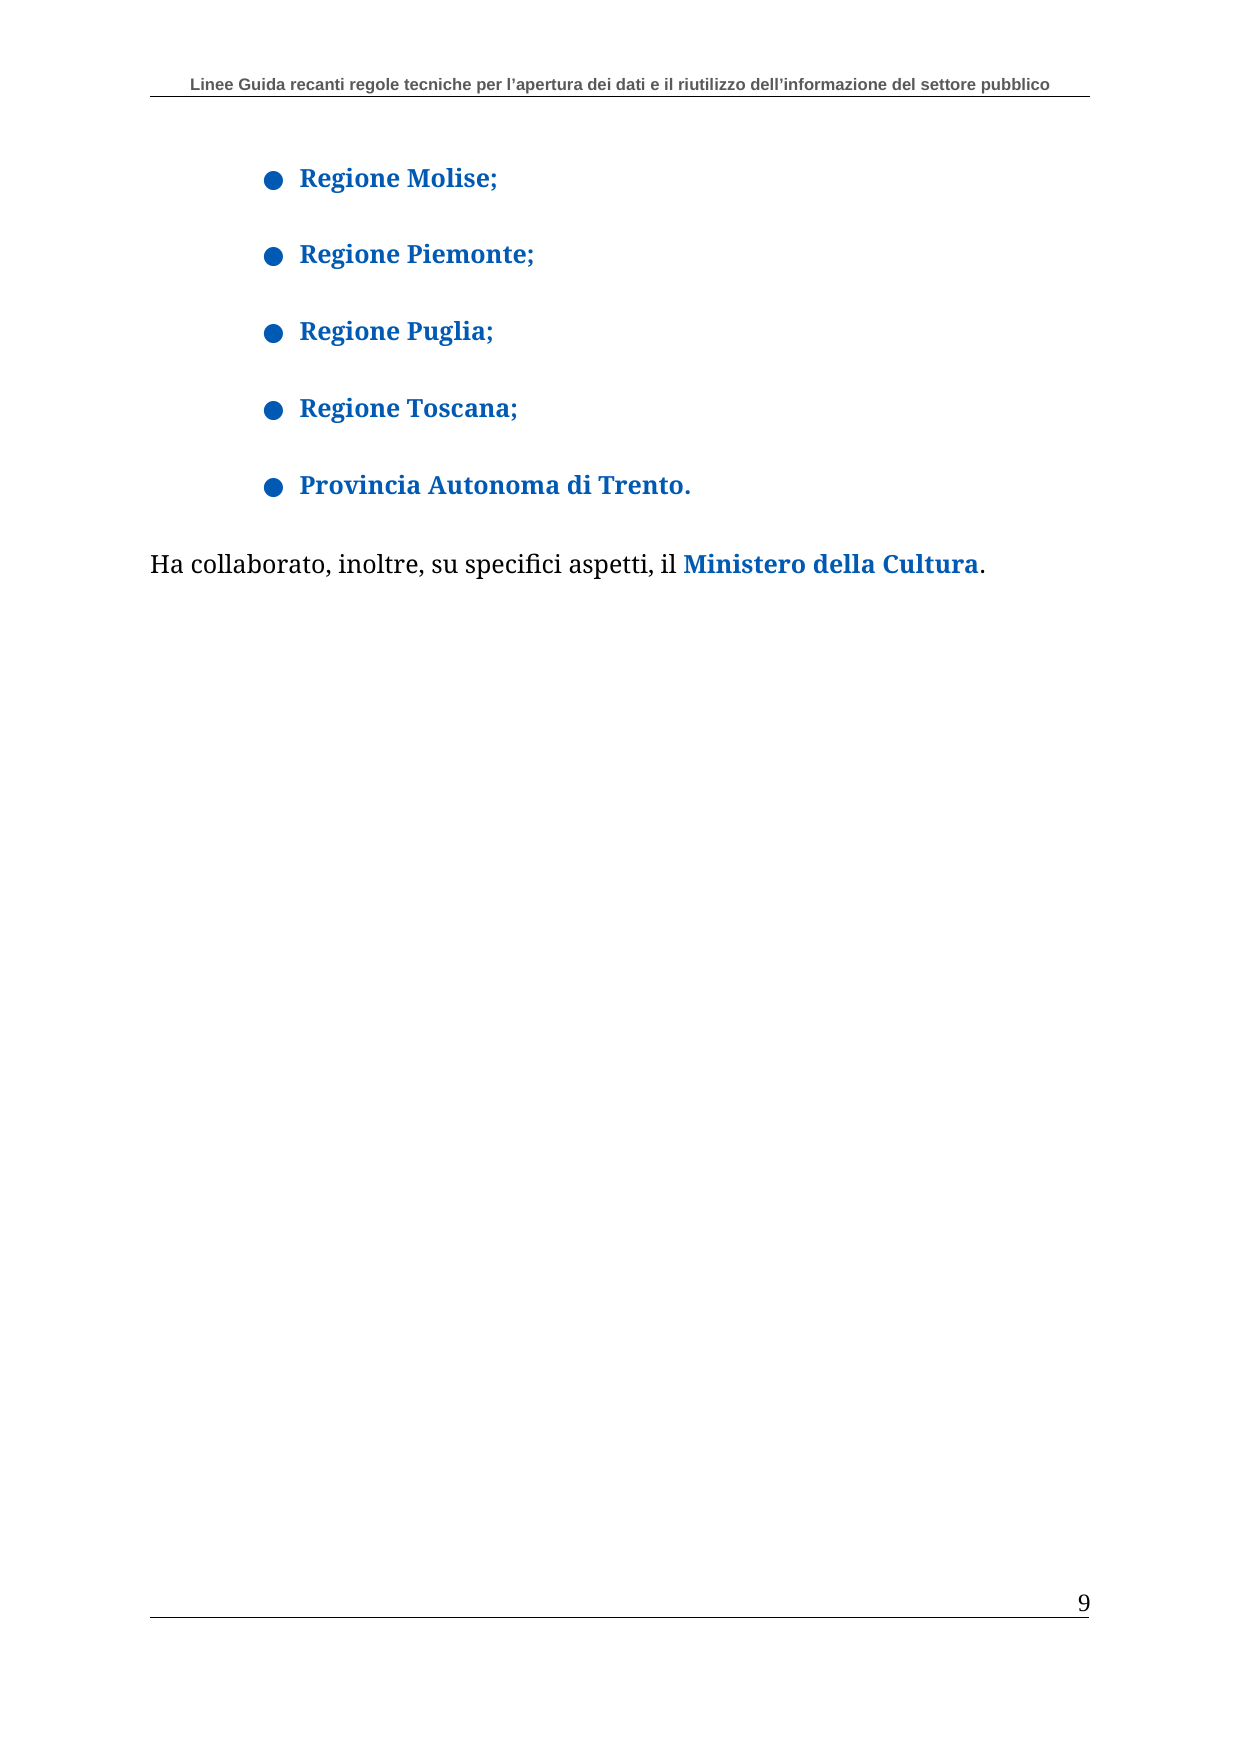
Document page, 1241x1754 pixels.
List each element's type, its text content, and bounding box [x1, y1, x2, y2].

text Ha collaborato, inoltre, su specifici aspetti, il Ministero della Cultura. [150, 547, 1090, 581]
list Regione Molise; [262, 150, 1090, 201]
list Regione Puglia; [262, 304, 1090, 355]
list Regione Toscana; [262, 381, 1090, 432]
list Regione Piemonte; [262, 227, 1090, 278]
list Provincia Autonoma di Trento. [262, 457, 1090, 509]
